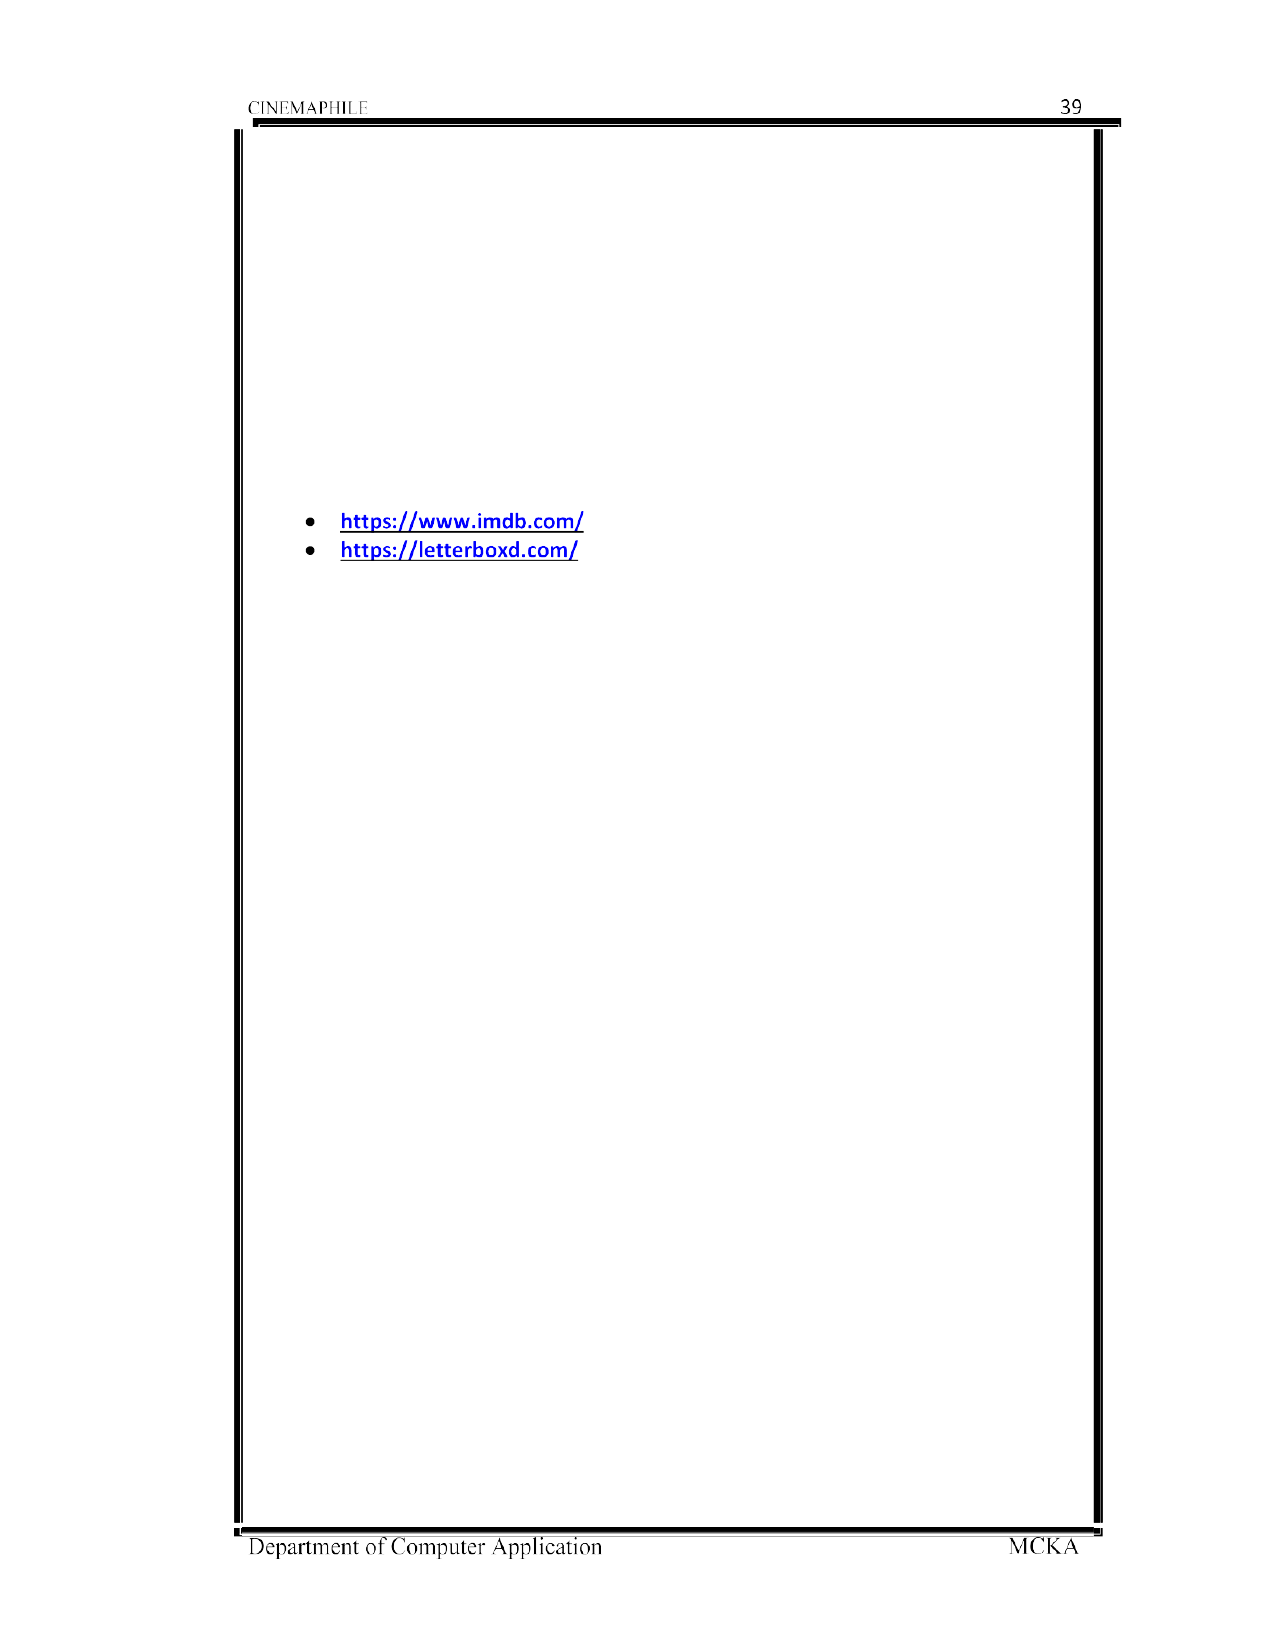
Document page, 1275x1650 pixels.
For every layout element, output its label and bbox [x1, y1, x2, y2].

picture [242, 1527, 1094, 1536]
picture [340, 511, 584, 561]
picture [248, 101, 368, 114]
picture [1008, 1537, 1079, 1554]
picture [248, 1537, 602, 1559]
picture [1061, 99, 1081, 114]
